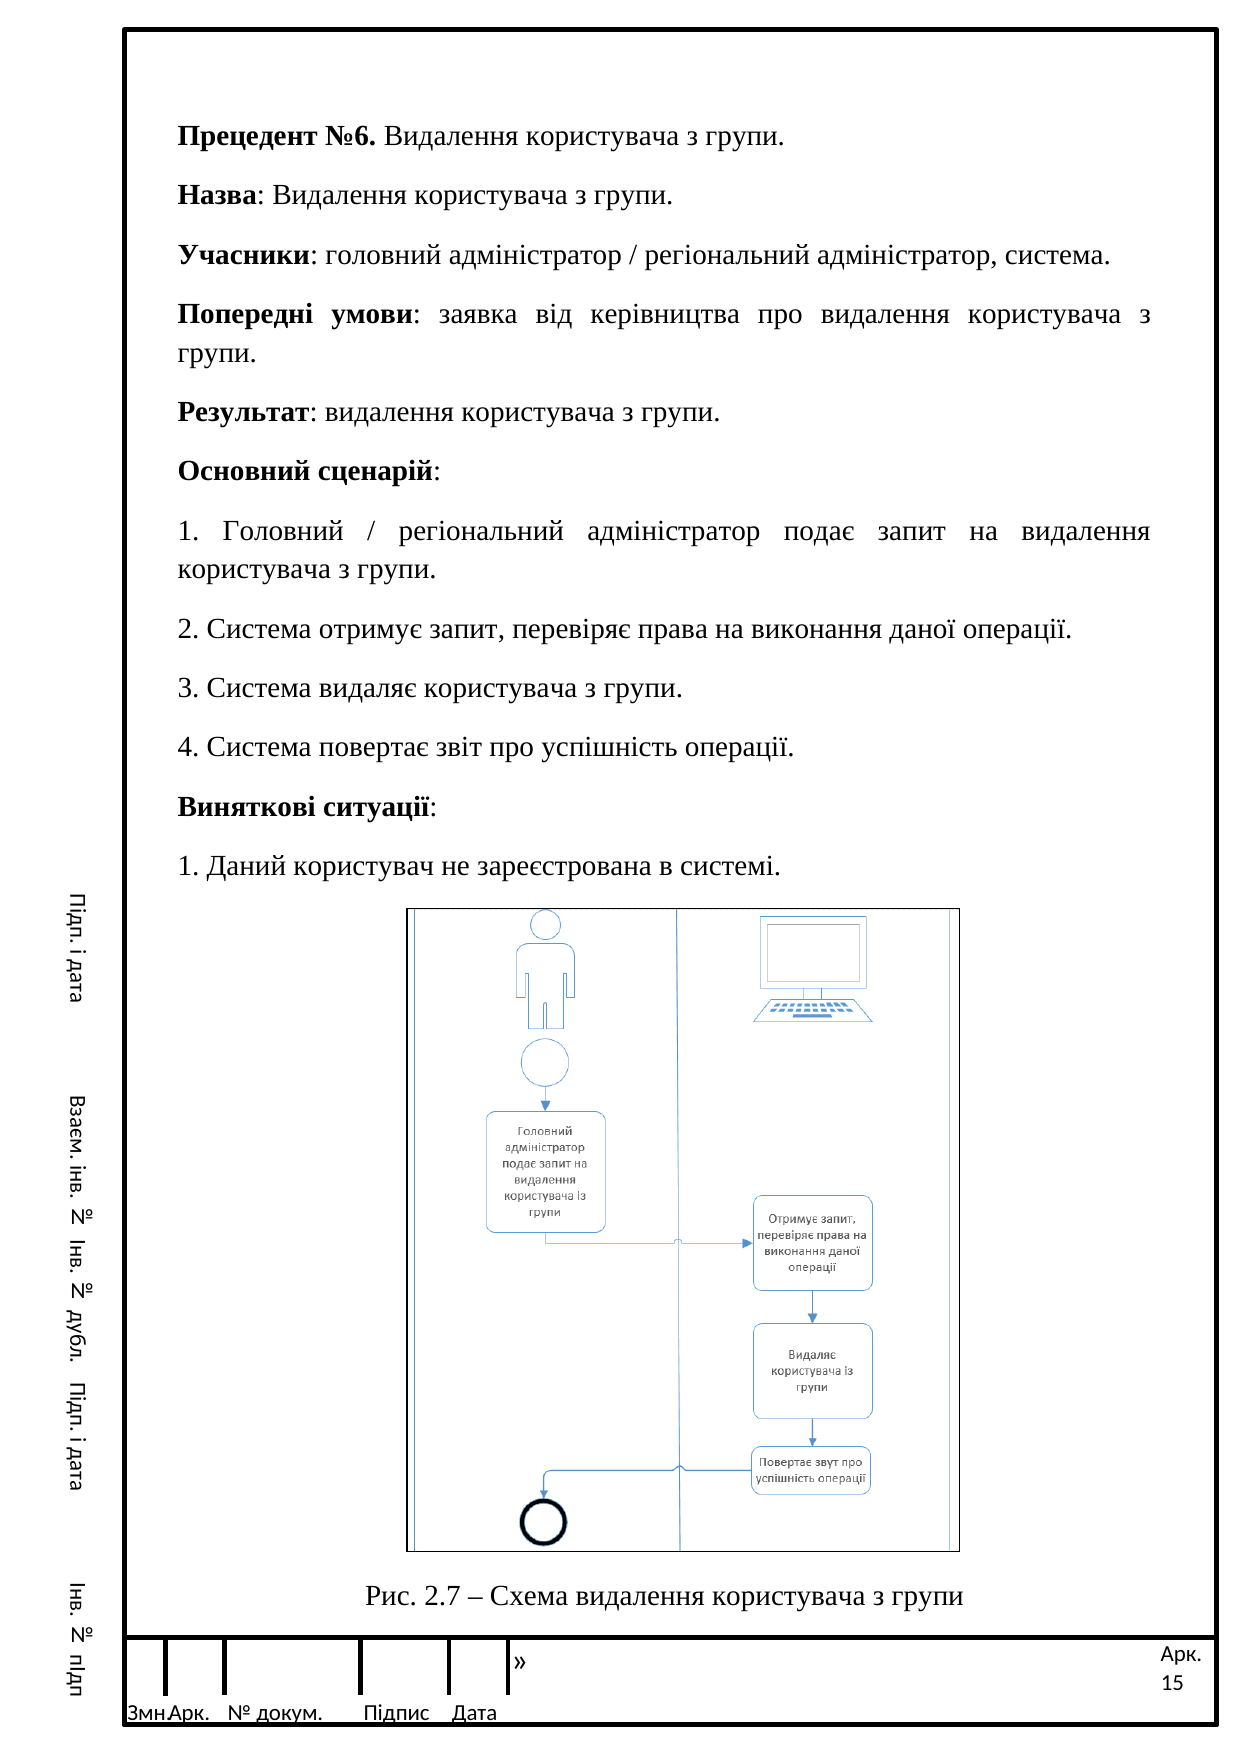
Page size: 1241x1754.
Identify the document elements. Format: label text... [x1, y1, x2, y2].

text 2. Система отримує запит, перевіряє права на виконання даної операції. [177, 611, 1152, 644]
text 4. Система повертає звіт про успішність операції. [177, 729, 1152, 763]
text 1. Даний користувач не зареєстрована в системі. [177, 848, 1152, 882]
text 3. Система видаляє користувача з групи. [177, 670, 1152, 704]
text Прецедент №6. Видалення користувача з групи. [177, 118, 1152, 152]
text Рис. 2.7 – Схема видалення користувача з групи [177, 1578, 1152, 1612]
text Виняткові ситуації: [177, 789, 1152, 822]
text 1. Головний / регіональний адміністратор подає запит на видалення користувача з групи. [177, 513, 1152, 585]
text Основний сценарій: [177, 453, 1152, 487]
text Результат: видалення користувача з групи. [177, 394, 1152, 428]
text Учасники: головний адміністратор / регіональний адміністратор, система. [177, 237, 1152, 270]
text Назва: Видалення користувача з групи. [177, 177, 1152, 211]
picture [408, 909, 959, 1551]
text Попередні умови: заявка від керівництва про видалення користувача з групи. [177, 296, 1152, 368]
